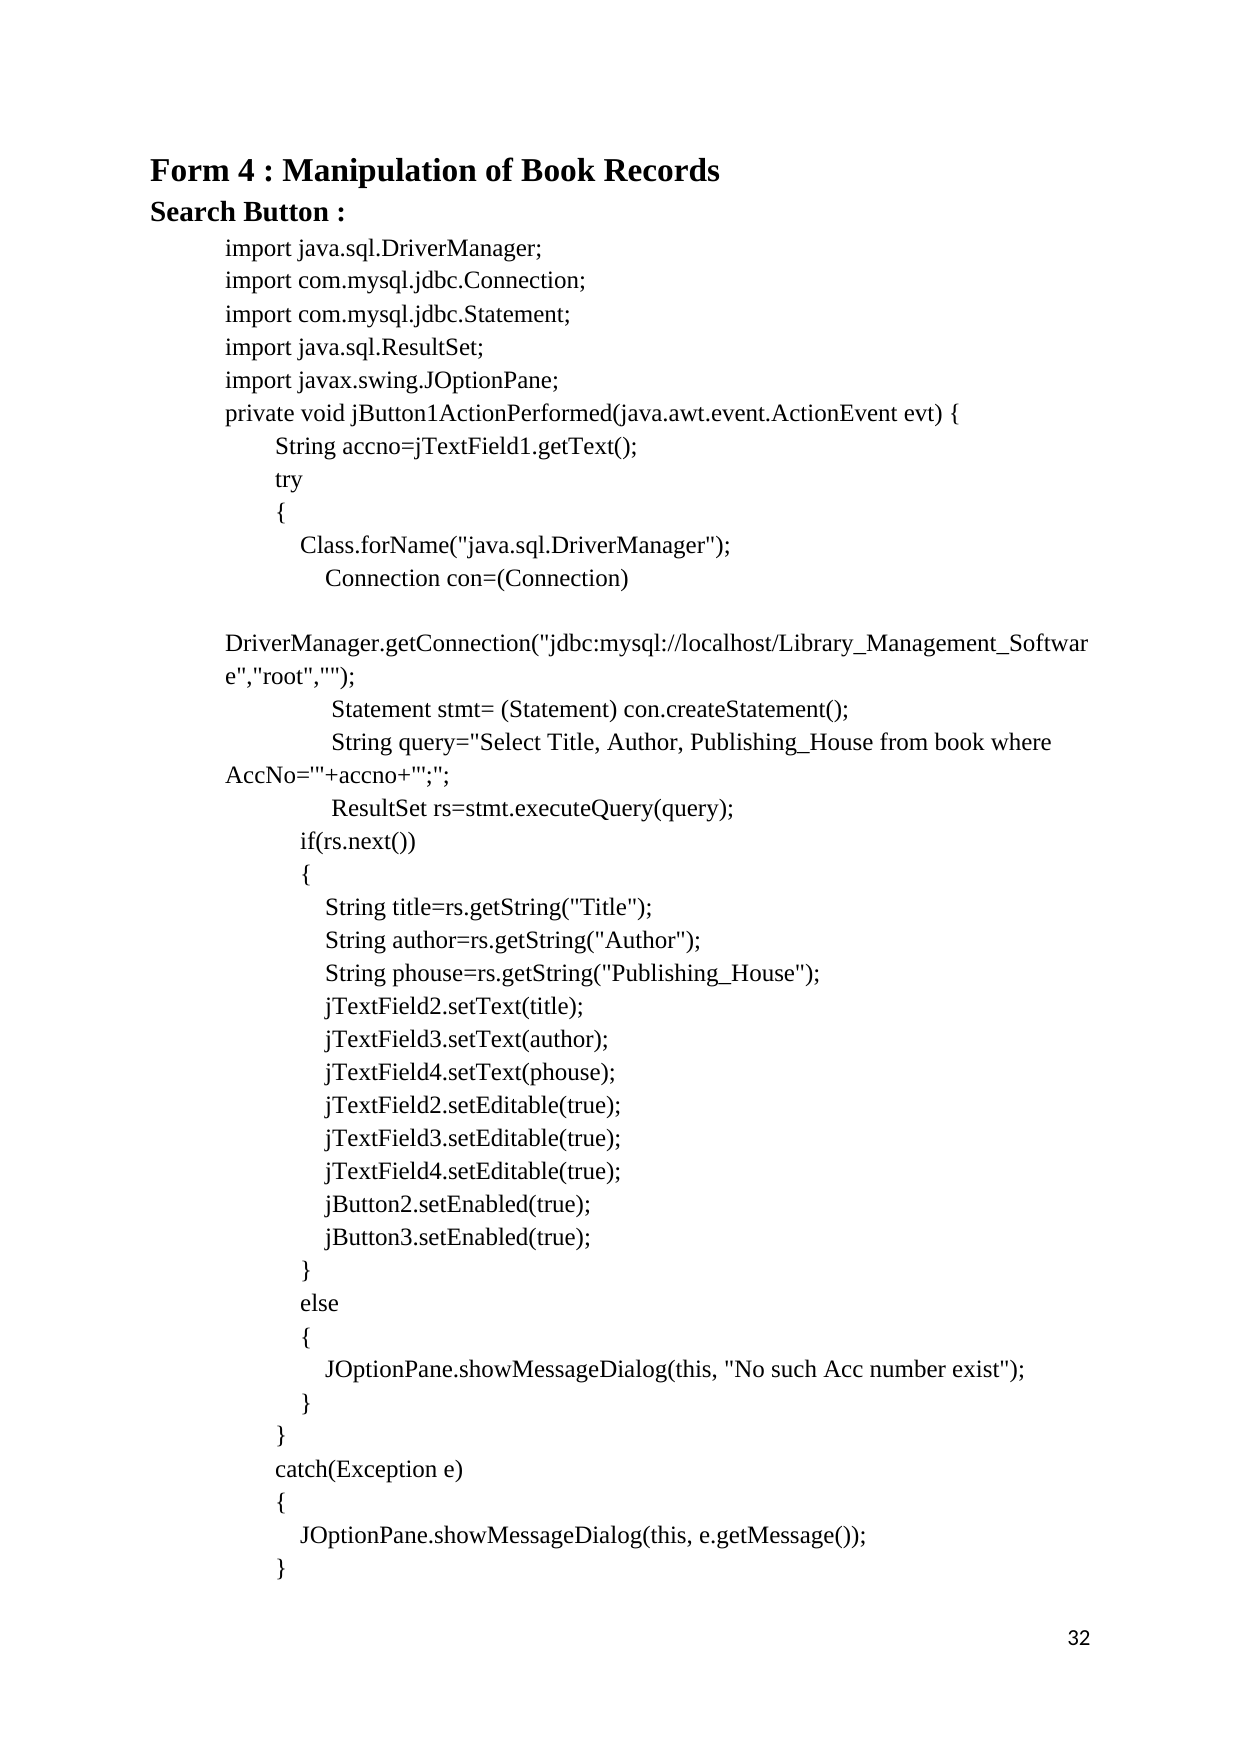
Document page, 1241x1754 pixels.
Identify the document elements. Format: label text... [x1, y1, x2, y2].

list import java.sql.DriverManager; [225, 233, 1090, 261]
list { [225, 1487, 1090, 1515]
list { [225, 1322, 1090, 1350]
list Connection con=(Connection) [225, 563, 1090, 592]
list try [225, 464, 1090, 492]
list String title=rs.getString("Title"); [225, 892, 1090, 921]
list String phouse=rs.getString("Publishing_House"); [225, 958, 1090, 987]
list import java.sql.ResultSet; [225, 332, 1090, 360]
list jTextField4.setEditable(true); [225, 1156, 1090, 1185]
list Form 4 : Manipulation of Book Records [150, 150, 1090, 188]
list String author=rs.getString("Author"); [225, 925, 1090, 954]
list } [225, 1421, 1090, 1449]
list else [225, 1288, 1090, 1317]
list import javax.swing.JOptionPane; [150, 365, 1090, 393]
list import com.mysql.jdbc.Connection; [225, 266, 1090, 294]
list JOptionPane.showMessageDialog(this, e.getMessage()); [225, 1520, 1090, 1548]
list JOptionPane.showMessageDialog(this, "No such Acc number exist"); [225, 1354, 1090, 1383]
list import com.mysql.jdbc.Statement; [225, 299, 1090, 327]
list } [225, 1553, 1090, 1581]
list Search Button : [150, 194, 1090, 228]
list } [225, 1388, 1090, 1416]
list String query="Select Title, Author, Publishing_House from book where AccNo='"+accno+"';"; [225, 727, 1090, 789]
list jTextField2.setText(title); [225, 991, 1090, 1020]
list Statement stmt= (Statement) con.createStatement(); [225, 694, 1090, 723]
list String accno=jTextField1.getText(); [225, 431, 1090, 459]
list jTextField3.setEditable(true); [225, 1123, 1090, 1152]
list jTextField2.setEditable(true); [225, 1090, 1090, 1119]
list Class.forName("java.sql.DriverManager"); [225, 530, 1090, 558]
list DriverManager.getConnection("jdbc:mysql://localhost/Library_Management_Software","root",""); [225, 596, 1090, 690]
list { [225, 859, 1090, 888]
list private void jButton1ActionPerformed(java.awt.event.ActionEvent evt) { [225, 398, 1090, 426]
list if(rs.next()) [225, 826, 1090, 855]
list } [225, 1256, 1090, 1284]
list jButton2.setEnabled(true); [225, 1189, 1090, 1218]
list jButton3.setEnabled(true); [225, 1222, 1090, 1251]
list jTextField4.setText(phouse); [225, 1057, 1090, 1086]
list jTextField3.setText(author); [225, 1024, 1090, 1053]
list { [225, 497, 1090, 526]
list ResultSet rs=stmt.executeQuery(query); [225, 793, 1090, 822]
list catch(Exception e) [225, 1454, 1090, 1482]
